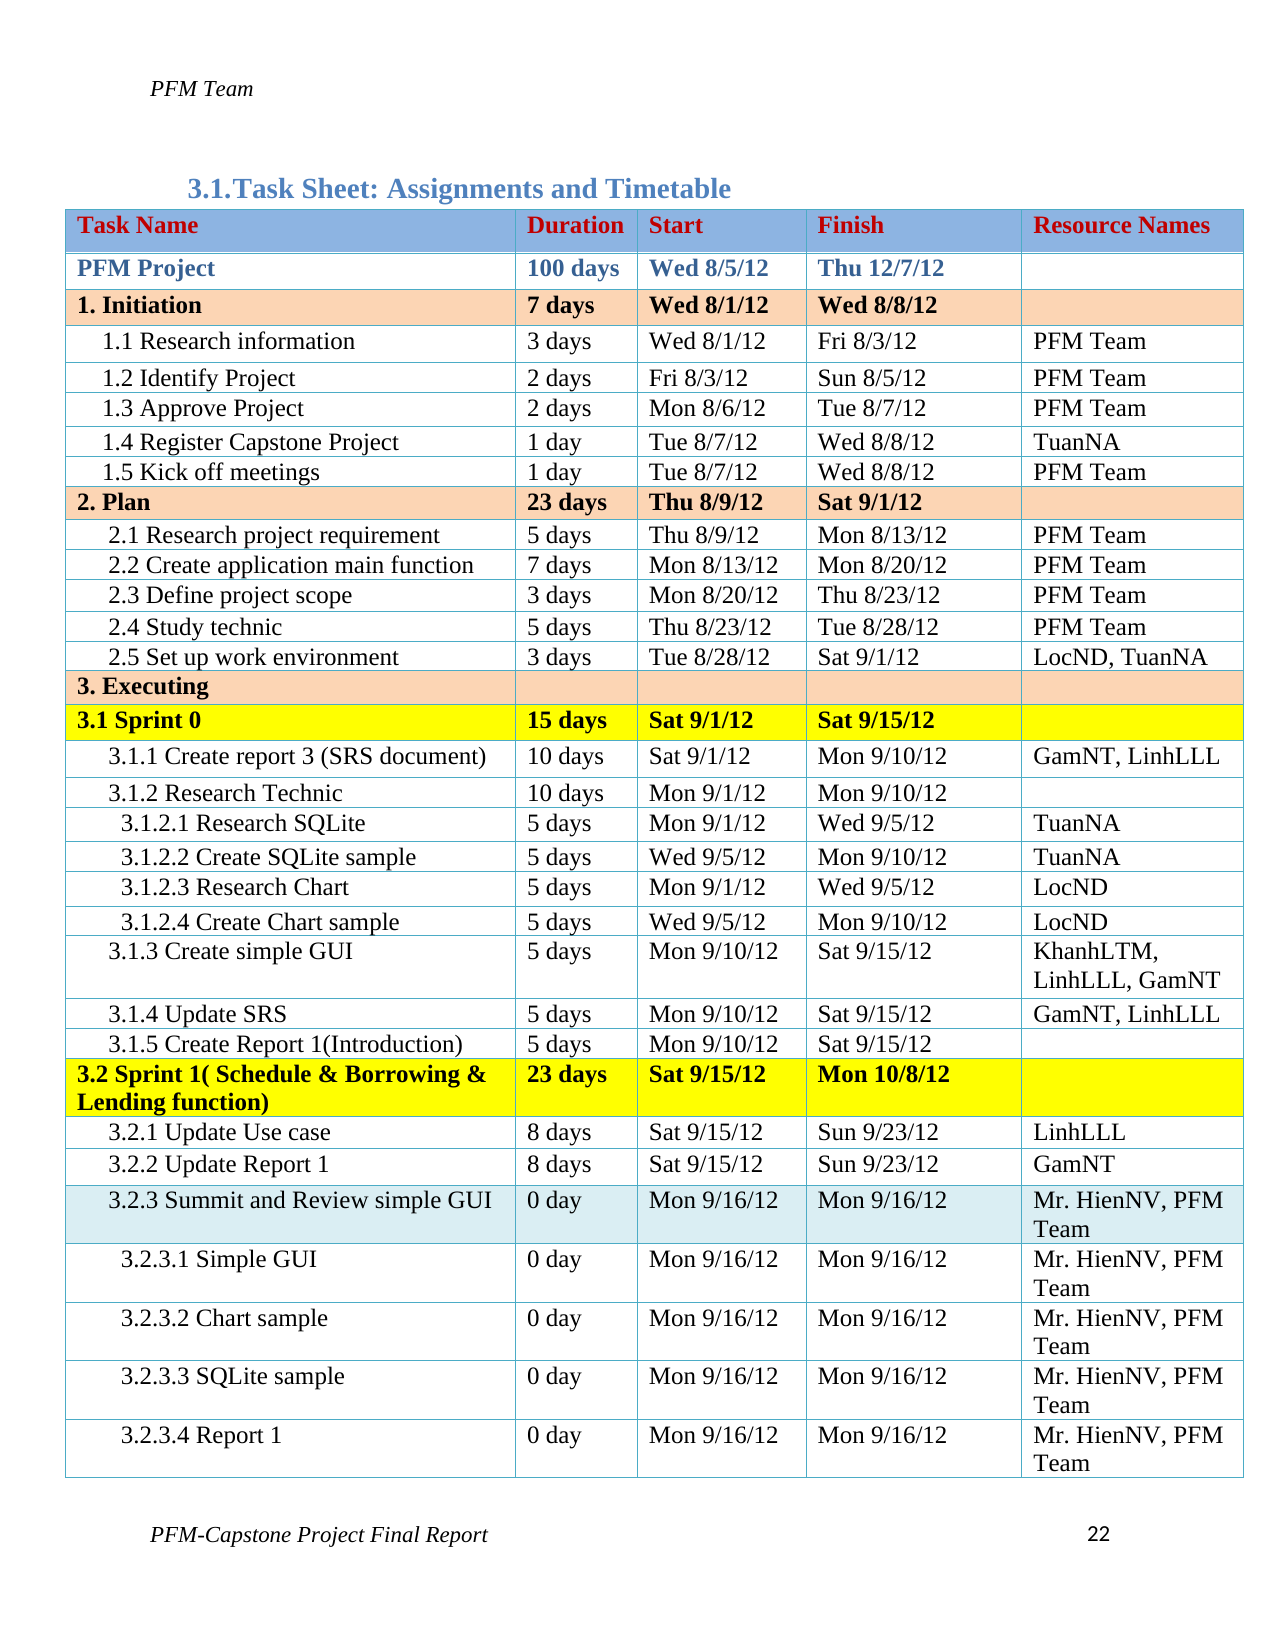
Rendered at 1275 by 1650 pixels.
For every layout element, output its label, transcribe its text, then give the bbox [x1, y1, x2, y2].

table_cell 7 days [516, 290, 637, 325]
table_cell 0 day [516, 1244, 637, 1302]
table_cell Mon 9/16/12 [638, 1420, 806, 1477]
table_cell 1.3 Approve Project [66, 393, 515, 426]
table_cell 3.2 Sprint 1( Schedule & Borrowing & Lending function) [66, 1059, 515, 1116]
table_cell 5 days [516, 808, 637, 841]
table_header Resource Names [1022, 210, 1243, 252]
table_cell Fri 8/3/12 [807, 326, 1021, 362]
table_cell Wed 8/8/12 [807, 457, 1021, 486]
table_cell Mon 9/1/12 [638, 778, 806, 807]
table_cell Mon 9/16/12 [638, 1303, 806, 1360]
table_cell Mon 9/10/12 [807, 907, 1021, 935]
table_cell 3.2.3.1 Simple GUI [66, 1244, 515, 1302]
table_cell 5 days [516, 999, 637, 1028]
table_cell Mon 9/10/12 [807, 842, 1021, 871]
table_cell Sat 9/15/12 [638, 1149, 806, 1184]
table_cell 8 days [516, 1149, 637, 1184]
table_cell 3.1.2.4 Create Chart sample [66, 907, 515, 935]
table_cell [638, 671, 806, 704]
table_cell Mon 9/10/12 [807, 741, 1021, 777]
table_cell 0 day [516, 1420, 637, 1477]
table_cell TuanNA [1022, 808, 1243, 841]
table_cell 3.2.3.2 Chart sample [66, 1303, 515, 1360]
table_cell 2.3 Define project scope [66, 580, 515, 611]
table_cell Wed 8/1/12 [638, 290, 806, 325]
table_cell PFM Team [1022, 612, 1243, 641]
table_cell Thu 8/23/12 [807, 580, 1021, 611]
table_cell 5 days [516, 612, 637, 641]
table_cell 3.1.5 Create Report 1(Introduction) [66, 1029, 515, 1058]
table_cell LocND [1022, 907, 1243, 935]
table_cell Tue 8/7/12 [638, 427, 806, 456]
table_cell 3.1.3 Create simple GUI [66, 936, 515, 998]
table_cell Mon 10/8/12 [807, 1059, 1021, 1116]
table_cell 5 days [516, 872, 637, 906]
table_cell Sun 8/5/12 [807, 363, 1021, 392]
table_cell 5 days [516, 907, 637, 935]
table_cell 1.1 Research information [66, 326, 515, 362]
table_cell [1022, 254, 1243, 289]
table_cell 10 days [516, 741, 637, 777]
table_cell 2.5 Set up work environment [66, 642, 515, 670]
table_cell Mon 9/16/12 [807, 1361, 1021, 1419]
table_cell Sat 9/1/12 [807, 642, 1021, 670]
table_cell Sat 9/15/12 [638, 1059, 806, 1116]
table_cell 3. Executing [66, 671, 515, 704]
table_cell Mr. HienNV, PFM Team [1022, 1186, 1243, 1243]
table_cell 1 day [516, 457, 637, 486]
table_cell Thu 12/7/12 [807, 254, 1021, 289]
table_cell [1022, 290, 1243, 325]
table_cell 5 days [516, 936, 637, 998]
table_cell GamNT [1022, 1149, 1243, 1184]
table_cell 2.4 Study technic [66, 612, 515, 641]
table_cell 3 days [516, 580, 637, 611]
table_cell Tue 8/28/12 [807, 612, 1021, 641]
table_cell 3 days [516, 642, 637, 670]
table_cell 3.1 Sprint 0 [66, 705, 515, 740]
table_cell 3.2.3.3 SQLite sample [66, 1361, 515, 1419]
table_cell KhanhLTM, LinhLLL, GamNT [1022, 936, 1243, 998]
table_cell Sat 9/15/12 [807, 999, 1021, 1028]
table_cell TuanNA [1022, 842, 1243, 871]
table_cell 23 days [516, 1059, 637, 1116]
table_header Finish [807, 210, 1021, 252]
table_cell 3.2.3 Summit and Review simple GUI [66, 1186, 515, 1243]
table_cell Fri 8/3/12 [638, 363, 806, 392]
table_cell PFM Team [1022, 580, 1243, 611]
table_cell 15 days [516, 705, 637, 740]
table_cell 3.1.2.3 Research Chart [66, 872, 515, 906]
table_cell Mr. HienNV, PFM Team [1022, 1361, 1243, 1419]
table_cell 23 days [516, 487, 637, 519]
table_cell Mon 9/16/12 [807, 1303, 1021, 1360]
table_cell 1.4 Register Capstone Project [66, 427, 515, 456]
table_cell Sat 9/1/12 [638, 741, 806, 777]
table_cell Sat 9/1/12 [807, 487, 1021, 519]
table_header Start [638, 210, 806, 252]
table_header Task Name [66, 210, 515, 252]
table_cell [516, 671, 637, 704]
table_cell LinhLLL [1022, 1117, 1243, 1148]
table_cell Wed 8/8/12 [807, 427, 1021, 456]
table_cell Thu 8/9/12 [638, 487, 806, 519]
table_cell Tue 8/7/12 [638, 457, 806, 486]
table_cell 2.1 Research project requirement [66, 520, 515, 549]
table_cell Wed 8/1/12 [638, 326, 806, 362]
table_cell Mon 8/20/12 [807, 550, 1021, 579]
table_cell Mon 9/10/12 [638, 936, 806, 998]
table_cell 3.1.2 Research Technic [66, 778, 515, 807]
table_cell 3.2.3.4 Report 1 [66, 1420, 515, 1477]
table_cell 2 days [516, 393, 637, 426]
table_cell 3.1.2.2 Create SQLite sample [66, 842, 515, 871]
table_cell 1.5 Kick off meetings [66, 457, 515, 486]
table_cell [1022, 1029, 1243, 1058]
table_cell 3 days [516, 326, 637, 362]
table_cell Tue 8/7/12 [807, 393, 1021, 426]
table_cell PFM Team [1022, 393, 1243, 426]
table_cell 3.2.2 Update Report 1 [66, 1149, 515, 1184]
table_cell Mon 8/6/12 [638, 393, 806, 426]
table_cell Sat 9/1/12 [638, 705, 806, 740]
table_cell [1022, 487, 1243, 519]
table_cell 3.1.2.1 Research SQLite [66, 808, 515, 841]
table_cell GamNT, LinhLLL [1022, 999, 1243, 1028]
table_cell 100 days [516, 254, 637, 289]
table_cell Mon 9/16/12 [807, 1420, 1021, 1477]
table_cell Wed 9/5/12 [807, 808, 1021, 841]
table_cell PFM Team [1022, 326, 1243, 362]
table_cell PFM Team [1022, 550, 1243, 579]
table_header Duration [516, 210, 637, 252]
table_cell Mon 9/1/12 [638, 808, 806, 841]
table_cell 5 days [516, 520, 637, 549]
table_cell Sat 9/15/12 [638, 1117, 806, 1148]
table_cell 3.1.4 Update SRS [66, 999, 515, 1028]
table_cell Sat 9/15/12 [807, 1029, 1021, 1058]
table_cell 5 days [516, 1029, 637, 1058]
table_cell Sun 9/23/12 [807, 1149, 1021, 1184]
table_cell [1022, 778, 1243, 807]
table_cell [1022, 1059, 1243, 1116]
table_cell Sat 9/15/12 [807, 705, 1021, 740]
table_cell GamNT, LinhLLL [1022, 741, 1243, 777]
table_cell Wed 8/5/12 [638, 254, 806, 289]
table_cell Sun 9/23/12 [807, 1117, 1021, 1148]
table_cell Mon 9/1/12 [638, 872, 806, 906]
table_cell 5 days [516, 842, 637, 871]
table_cell [807, 671, 1021, 704]
table_cell TuanNA [1022, 427, 1243, 456]
table_cell Thu 8/23/12 [638, 612, 806, 641]
table_cell 2 days [516, 363, 637, 392]
table_cell 8 days [516, 1117, 637, 1148]
table_cell Mon 9/16/12 [807, 1244, 1021, 1302]
table_cell LocND, TuanNA [1022, 642, 1243, 670]
table_cell Mon 8/13/12 [638, 550, 806, 579]
table_cell 7 days [516, 550, 637, 579]
table_cell Mon 9/10/12 [638, 999, 806, 1028]
table_cell 0 day [516, 1186, 637, 1243]
table_cell 3.1.1 Create report 3 (SRS document) [66, 741, 515, 777]
table_cell 3.2.1 Update Use case [66, 1117, 515, 1148]
table_cell 0 day [516, 1303, 637, 1360]
table_cell Thu 8/9/12 [638, 520, 806, 549]
table_cell Wed 9/5/12 [638, 907, 806, 935]
table_cell PFM Team [1022, 520, 1243, 549]
table_cell Wed 8/8/12 [807, 290, 1021, 325]
table_cell Mon 9/10/12 [807, 778, 1021, 807]
table_cell Mr. HienNV, PFM Team [1022, 1303, 1243, 1360]
table_cell Mr. HienNV, PFM Team [1022, 1420, 1243, 1477]
table_cell Mon 9/10/12 [638, 1029, 806, 1058]
table_cell Mon 9/16/12 [807, 1186, 1021, 1243]
table_cell Tue 8/28/12 [638, 642, 806, 670]
table_cell Wed 9/5/12 [638, 842, 806, 871]
table_cell PFM Project [66, 254, 515, 289]
table_cell 10 days [516, 778, 637, 807]
subtitle Task Sheet: Assignments and Timetable [187, 171, 1125, 204]
table_cell [1022, 705, 1243, 740]
table_cell 2.2 Create application main function [66, 550, 515, 579]
table_cell Mon 9/16/12 [638, 1361, 806, 1419]
table_cell 0 day [516, 1361, 637, 1419]
table_cell Mon 9/16/12 [638, 1186, 806, 1243]
table_cell PFM Team [1022, 457, 1243, 486]
table_cell 2. Plan [66, 487, 515, 519]
table_cell Mr. HienNV, PFM Team [1022, 1244, 1243, 1302]
table_cell 1 day [516, 427, 637, 456]
table_cell PFM Team [1022, 363, 1243, 392]
table_cell 1.2 Identify Project [66, 363, 515, 392]
table_cell LocND [1022, 872, 1243, 906]
table_cell Sat 9/15/12 [807, 936, 1021, 998]
table_cell 1. Initiation [66, 290, 515, 325]
table_cell Mon 8/20/12 [638, 580, 806, 611]
table_cell Mon 9/16/12 [638, 1244, 806, 1302]
table_cell [1022, 671, 1243, 704]
table_cell Mon 8/13/12 [807, 520, 1021, 549]
table_cell Wed 9/5/12 [807, 872, 1021, 906]
